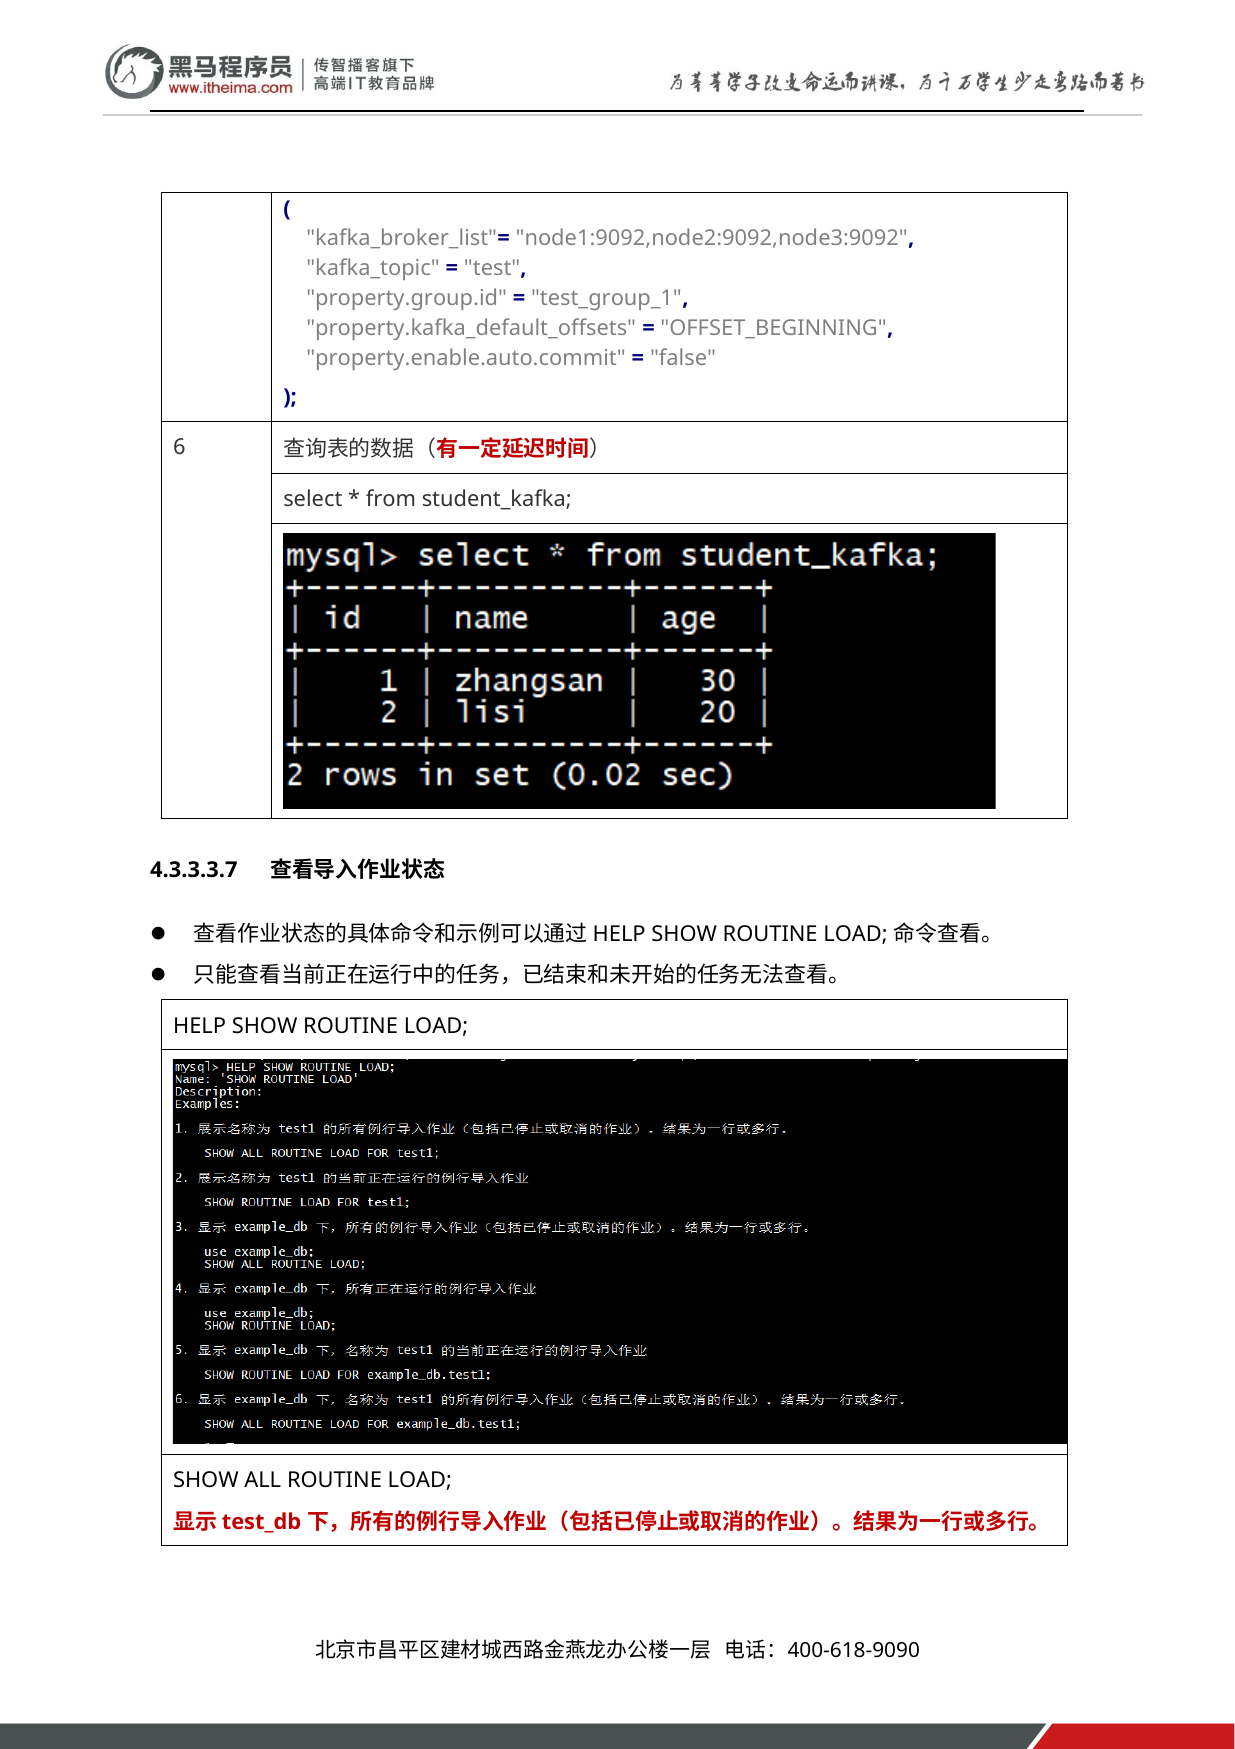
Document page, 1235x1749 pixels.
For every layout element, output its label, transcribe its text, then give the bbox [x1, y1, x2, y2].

picture [283, 533, 996, 809]
table_cell [272, 524, 1067, 818]
subtitle 查看导入作业状态 [150, 852, 1084, 883]
table_cell select * from student_kafka; [272, 474, 1067, 523]
table_header HELP SHOW ROUTINE LOAD; [162, 1000, 1067, 1049]
table_cell SHOW ALL ROUTINE LOAD; 显示 test_db 下，所有的例行导入作业（包括已停止或取消的作业）。结果为一行或多行。 [162, 1455, 1067, 1545]
table_cell 6 [162, 422, 271, 818]
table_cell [272, 193, 1067, 421]
list 查看作业状态的具体命令和示例可以通过 HELP SHOW ROUTINE LOAD; 命令查看。 [150, 916, 1084, 948]
picture [0, 0, 1235, 123]
picture [172, 1059, 1068, 1444]
list 只能查看当前正在运行中的任务，已结束和未开始的任务无法查看。 [150, 957, 1084, 989]
picture [0, 1664, 1235, 1749]
table_cell [162, 1050, 1067, 1453]
table_cell 查询表的数据（有一定延迟时间） [272, 422, 1067, 473]
